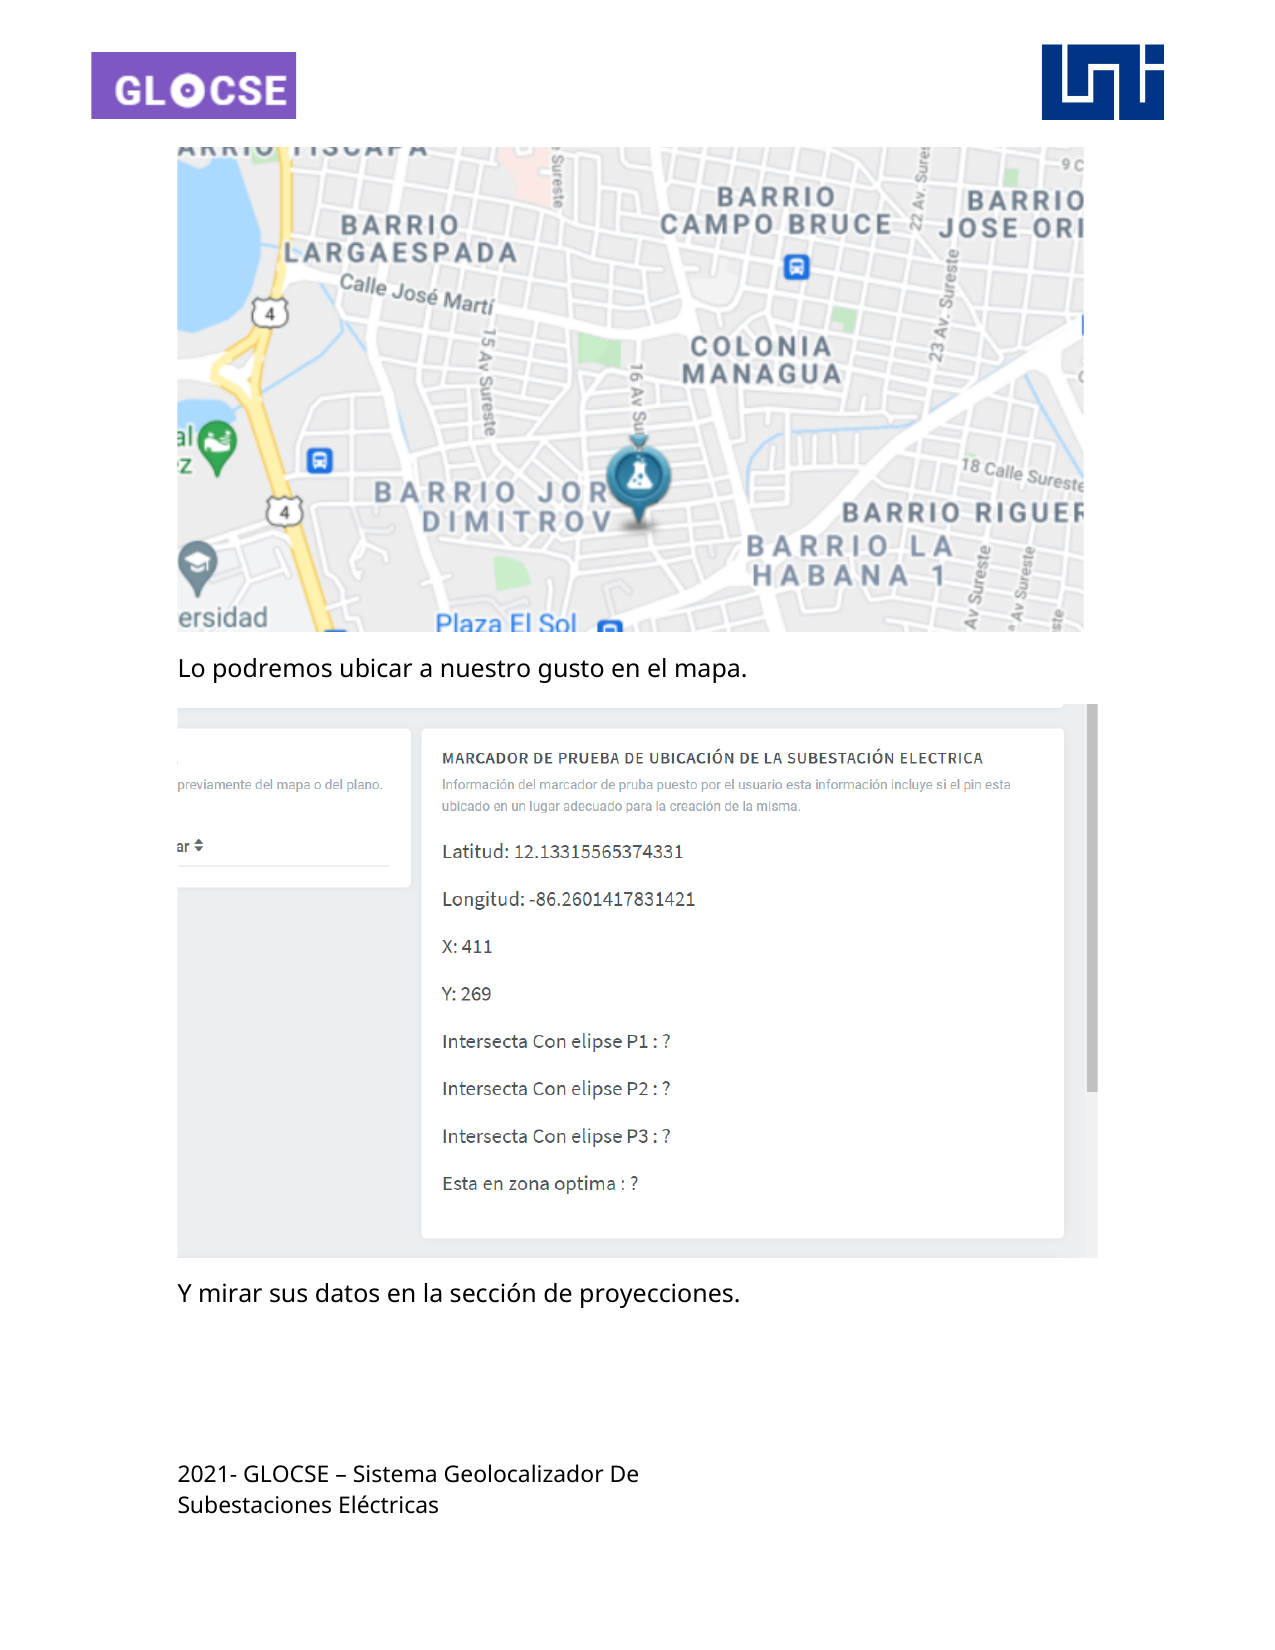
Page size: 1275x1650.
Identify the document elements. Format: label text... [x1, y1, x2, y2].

text Lo podremos ubicar a nuestro gusto en el mapa. [177, 651, 1098, 685]
text Y mirar sus datos en la sección de proyecciones. [177, 1276, 1098, 1310]
picture [1041, 44, 1164, 120]
picture [90, 52, 296, 118]
picture [177, 147, 1084, 632]
picture [177, 704, 1098, 1258]
